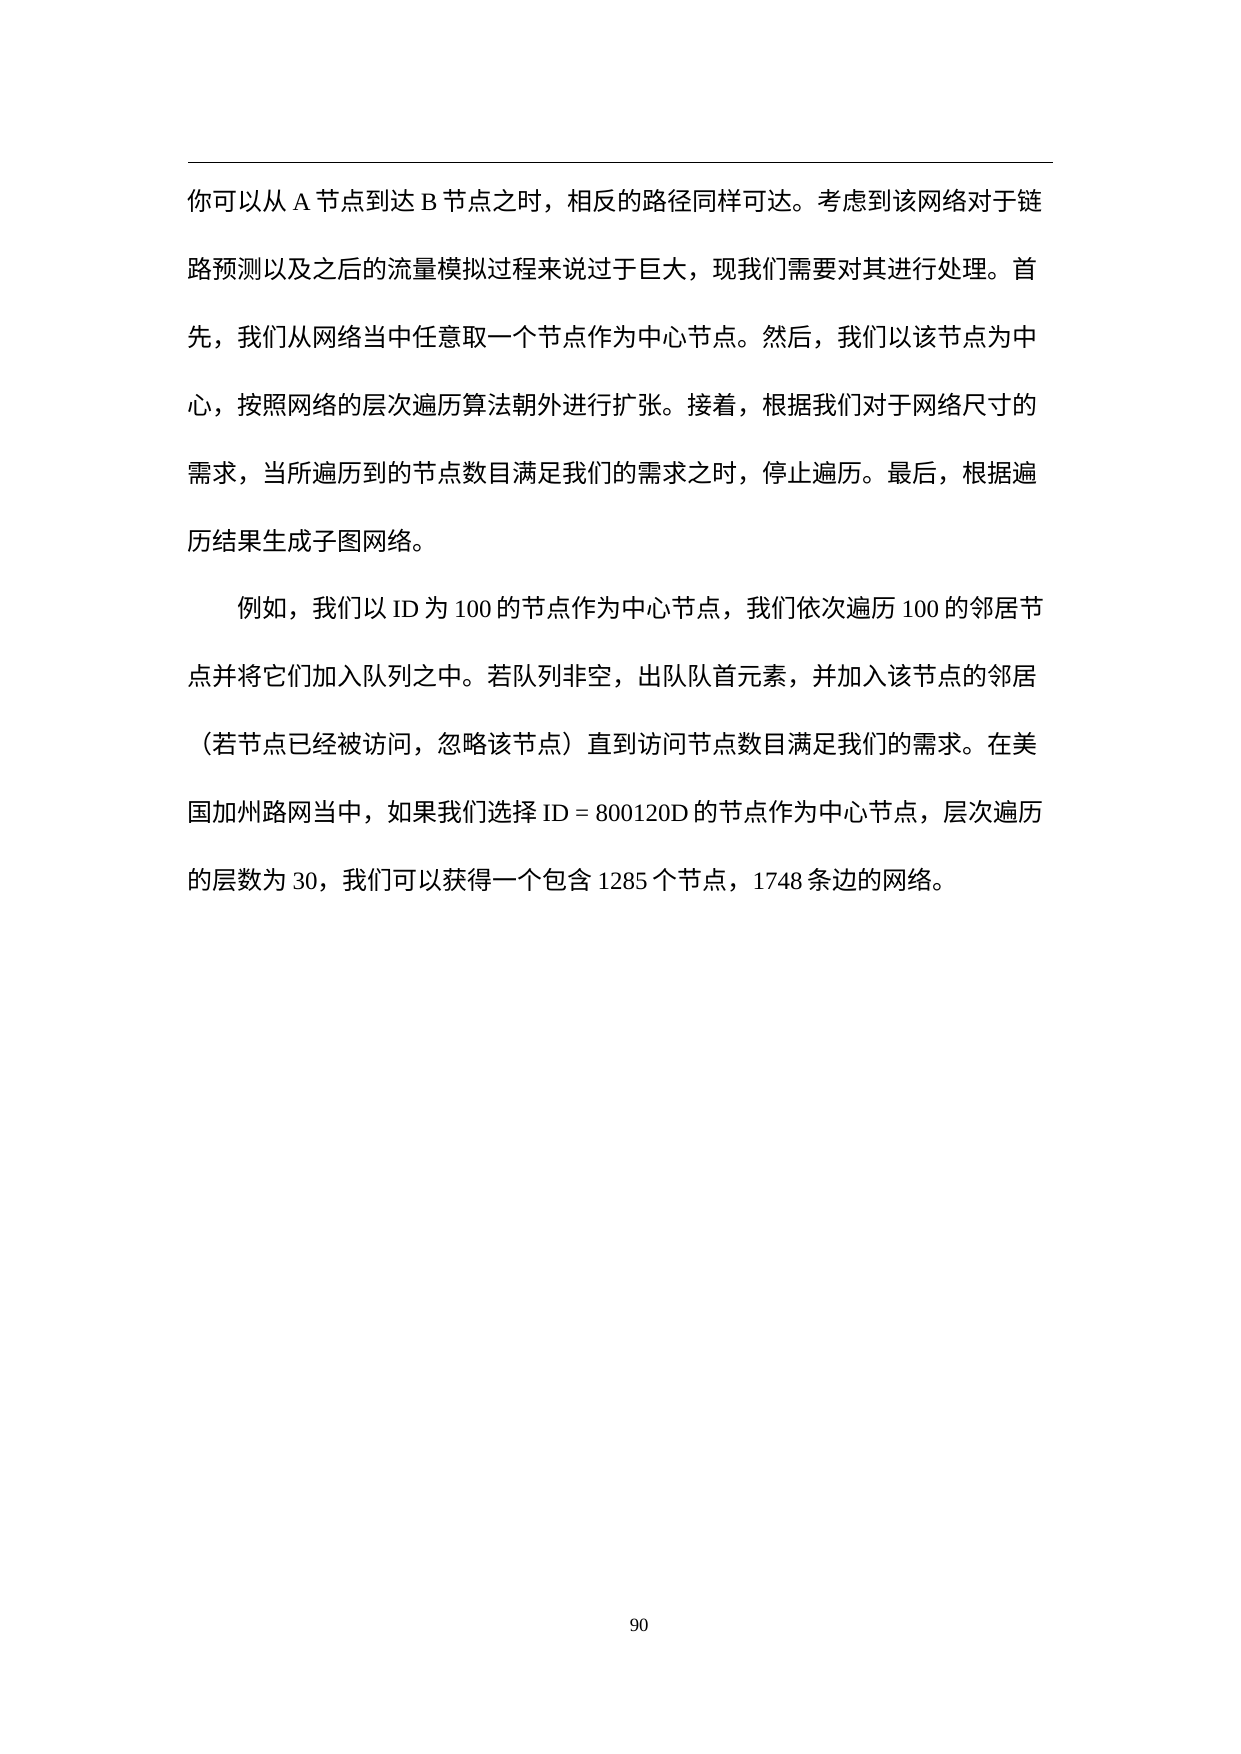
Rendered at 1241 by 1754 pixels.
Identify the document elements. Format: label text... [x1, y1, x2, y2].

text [187, 166, 1053, 573]
text 例如，我们以ID为100的节点作为中心节点，我们依次遍历100的邻居节点并将它们加入队列之中。若队列非空，出队队首元素，并加入该节点的邻居（若节点已经被访问，忽略该节点）直到访问节点数目满足我们的需求。在美国加州路网当中，如果我们选择ID = 800120D的节点作为中心节点，层次遍历的层数为30，我们可以获得一个包含1285个节点，1748条边的网络。 [187, 573, 1053, 913]
